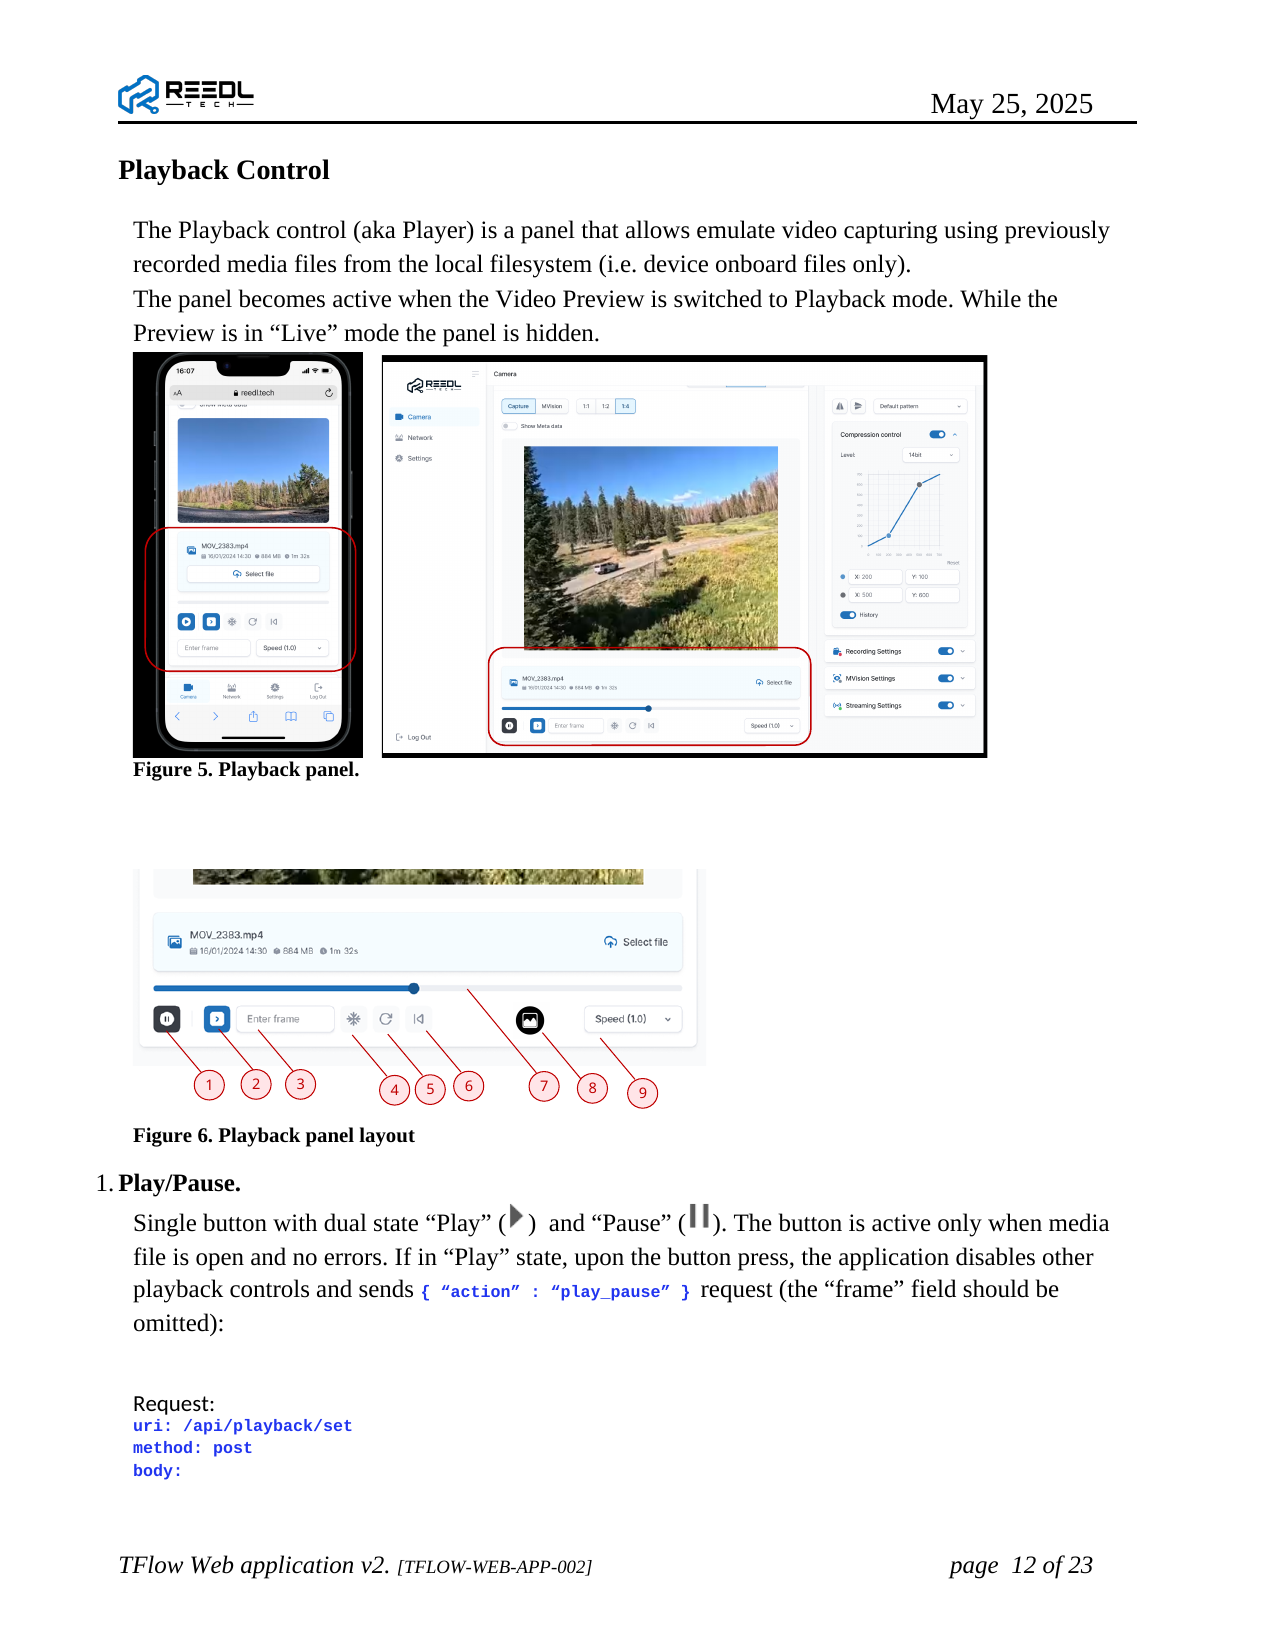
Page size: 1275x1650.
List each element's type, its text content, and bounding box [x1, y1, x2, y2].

picture [381, 355, 988, 758]
picture [132, 869, 707, 1066]
text method: post [133, 1440, 1137, 1459]
picture [118, 75, 254, 114]
text The panel becomes active when the Video Preview is switched to Playback mode. While the Preview is in “Live” mode the panel is hidden. [133, 284, 1137, 347]
text The Playback control (aka Player) is a panel that allows emulate video capturing using previously recorded media files from the local filesystem (i.e. device onboard files only). [133, 215, 1137, 278]
text body: [133, 1463, 1137, 1482]
text uri: /api/playback/set [133, 1417, 1137, 1436]
picture [132, 352, 363, 758]
list Play/Pause. Single button with dual state “Play” () and “Pause” (). The button is active only when media file is open and no errors. If in “Play” state, upon the button press, the application disables other playback controls and sends { “action” : “play_pause” } request (the “frame” field should be omitted): [95, 1168, 1137, 1336]
subtitle Playback Control [118, 153, 1137, 186]
text Request: [133, 1389, 1137, 1417]
